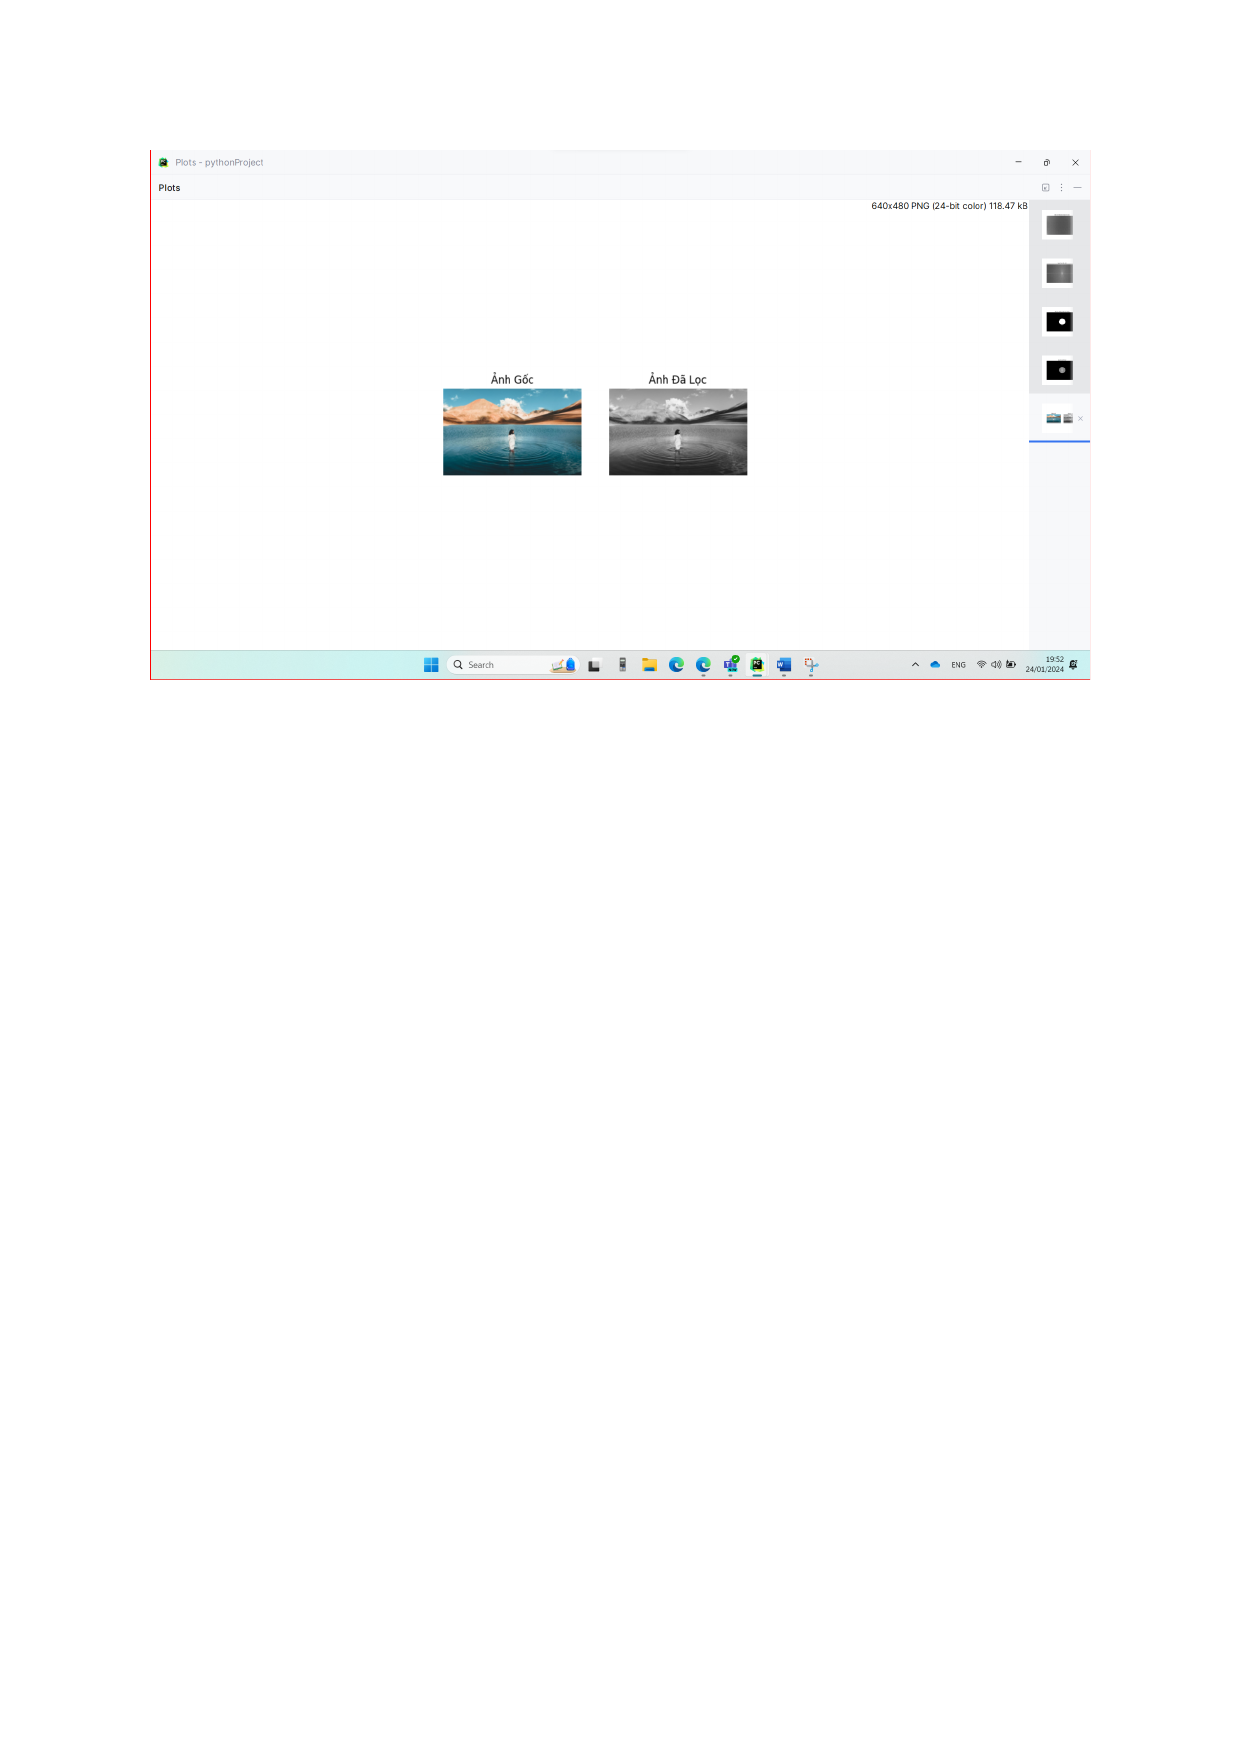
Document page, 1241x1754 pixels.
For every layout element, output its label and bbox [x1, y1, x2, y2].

picture [150, 150, 1091, 680]
